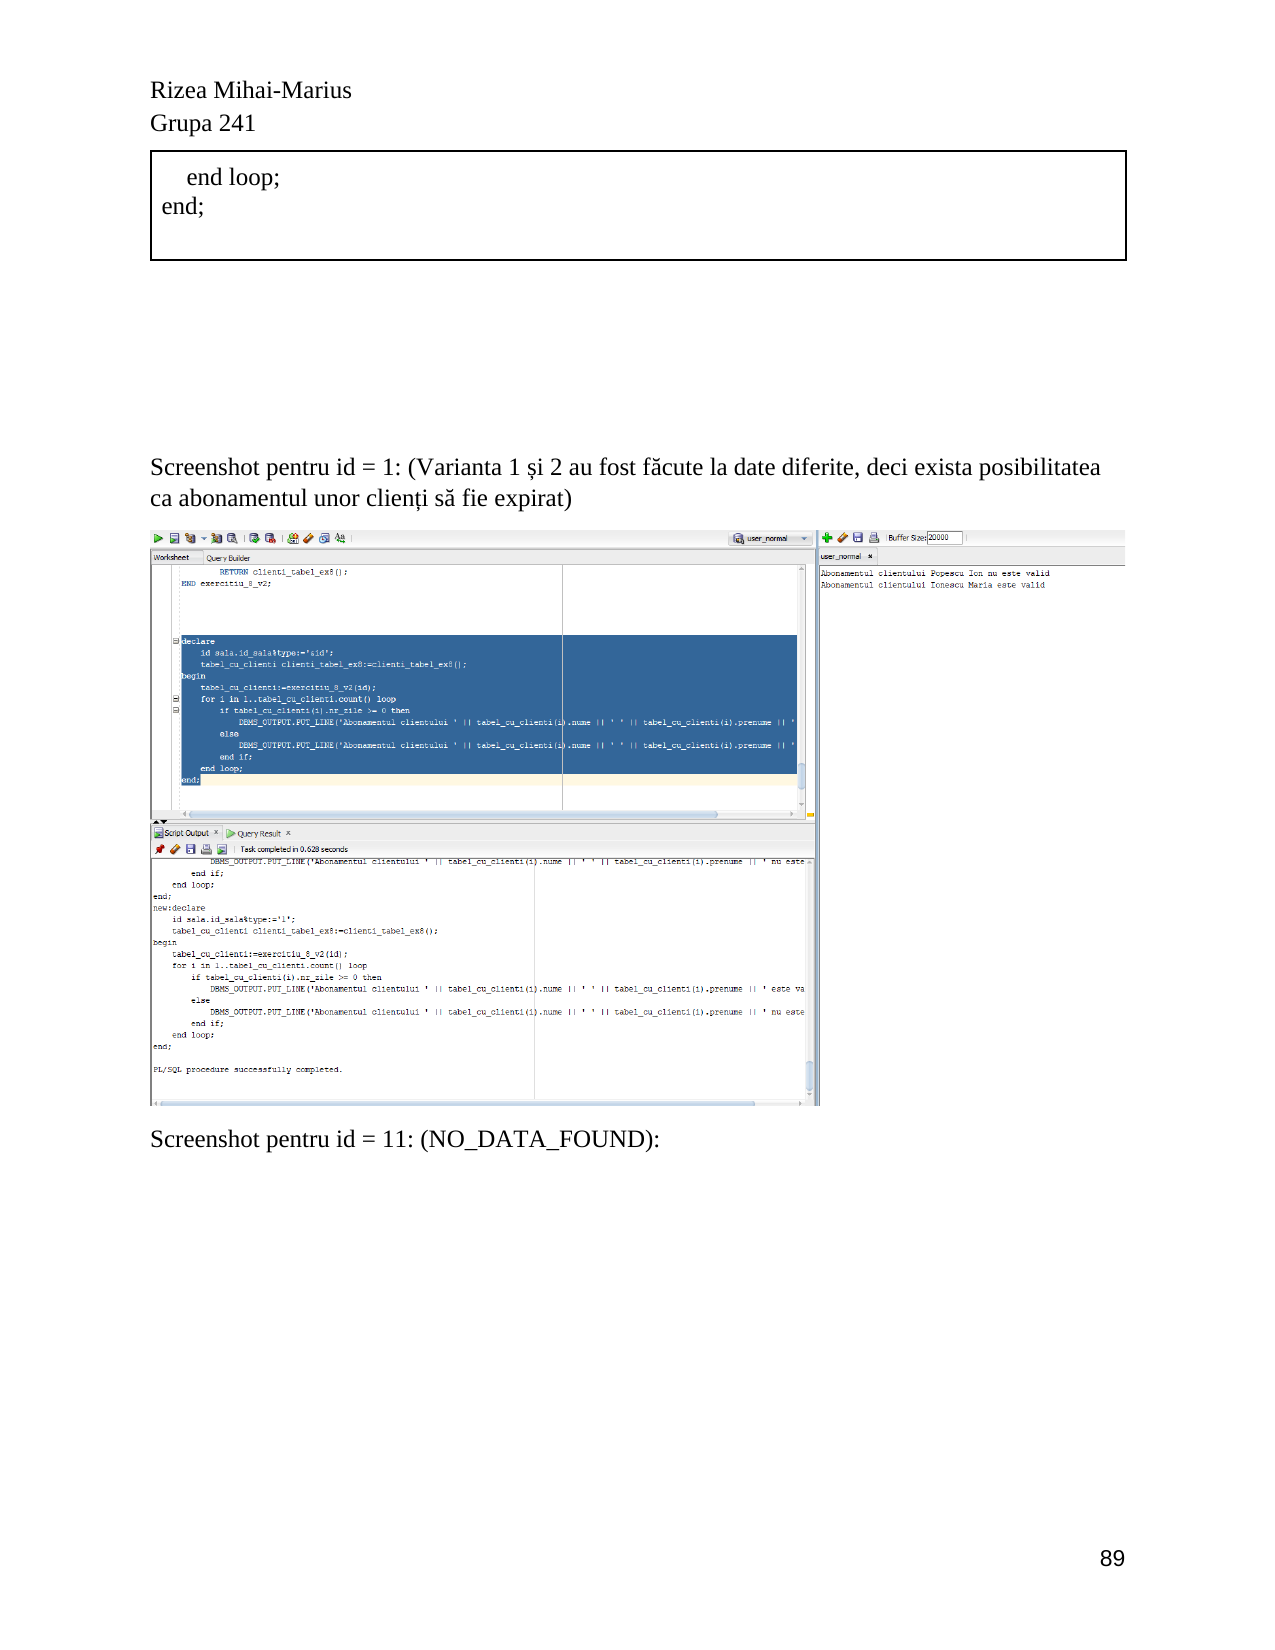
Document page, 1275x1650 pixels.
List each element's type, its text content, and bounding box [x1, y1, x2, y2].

picture [150, 530, 1125, 1106]
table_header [152, 152, 1125, 259]
text Screenshot pentru id = 1: (Varianta 1 și 2 au fost făcute la date diferite, deci exista posibilitatea ca abonamentul unor clienți să fie expirat) [150, 452, 1125, 512]
text Screenshot pentru id = 11: (NO_DATA_FOUND): [150, 1124, 1125, 1153]
